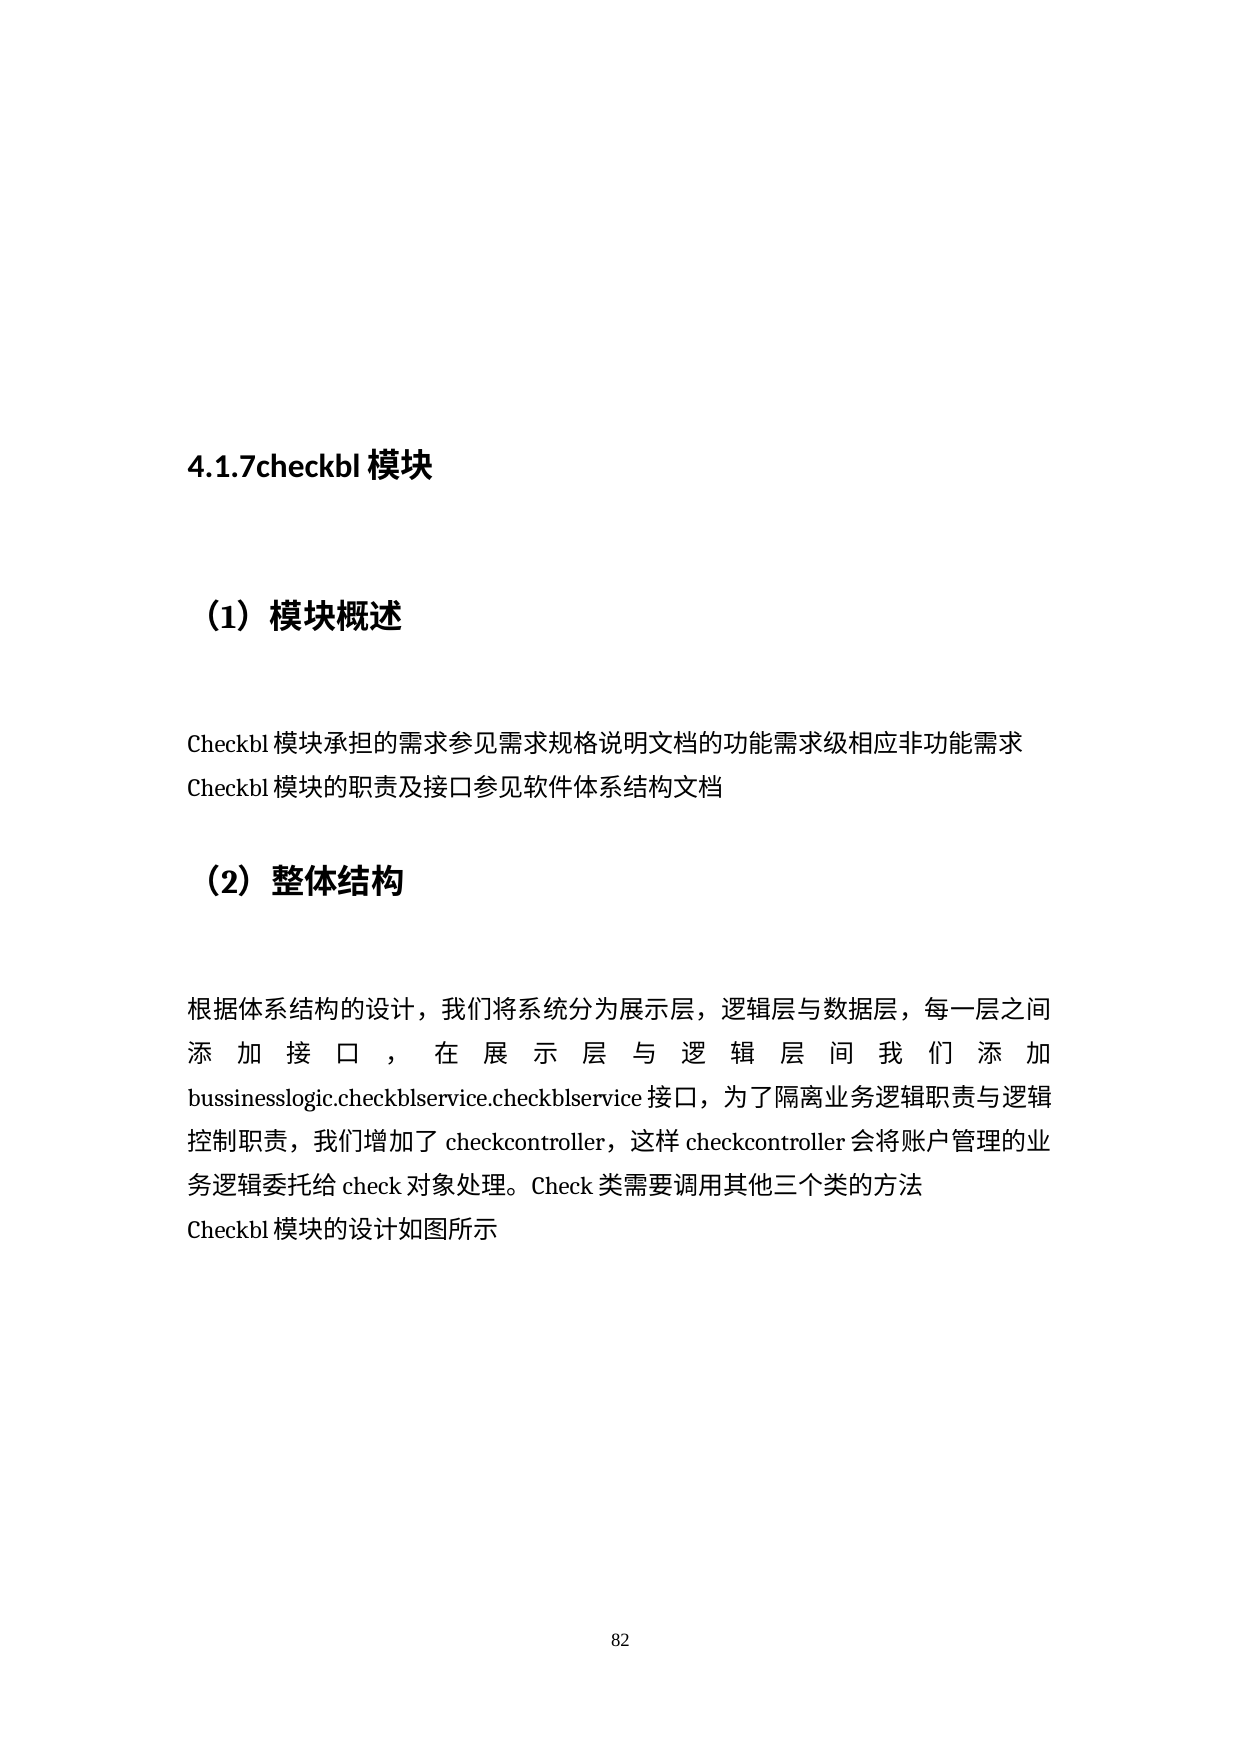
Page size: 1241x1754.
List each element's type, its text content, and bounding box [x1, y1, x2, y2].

subtitle （2）整体结构 [187, 835, 1053, 923]
text 根据体系结构的设计，我们将系统分为展示层，逻辑层与数据层，每一层之间添加接口，在展示层与逻辑层间我们添加bussinesslogic.checkblservice.checkblservice接口，为了隔离业务逻辑职责与逻辑控制职责，我们增加了checkcontroller，这样checkcontroller会将账户管理的业务逻辑委托给check对象处理。Check类需要调用其他三个类的方法 [187, 986, 1053, 1206]
text Checkbl模块承担的需求参见需求规格说明文档的功能需求级相应非功能需求 [187, 720, 1053, 764]
text Checkbl模块的设计如图所示 [187, 1206, 1053, 1250]
subtitle （1）模块概述 [187, 570, 1053, 658]
text Checkbl模块的职责及接口参见软件体系结构文档 [187, 764, 1053, 808]
subtitle 4.1.7checkbl模块 [187, 419, 1053, 507]
